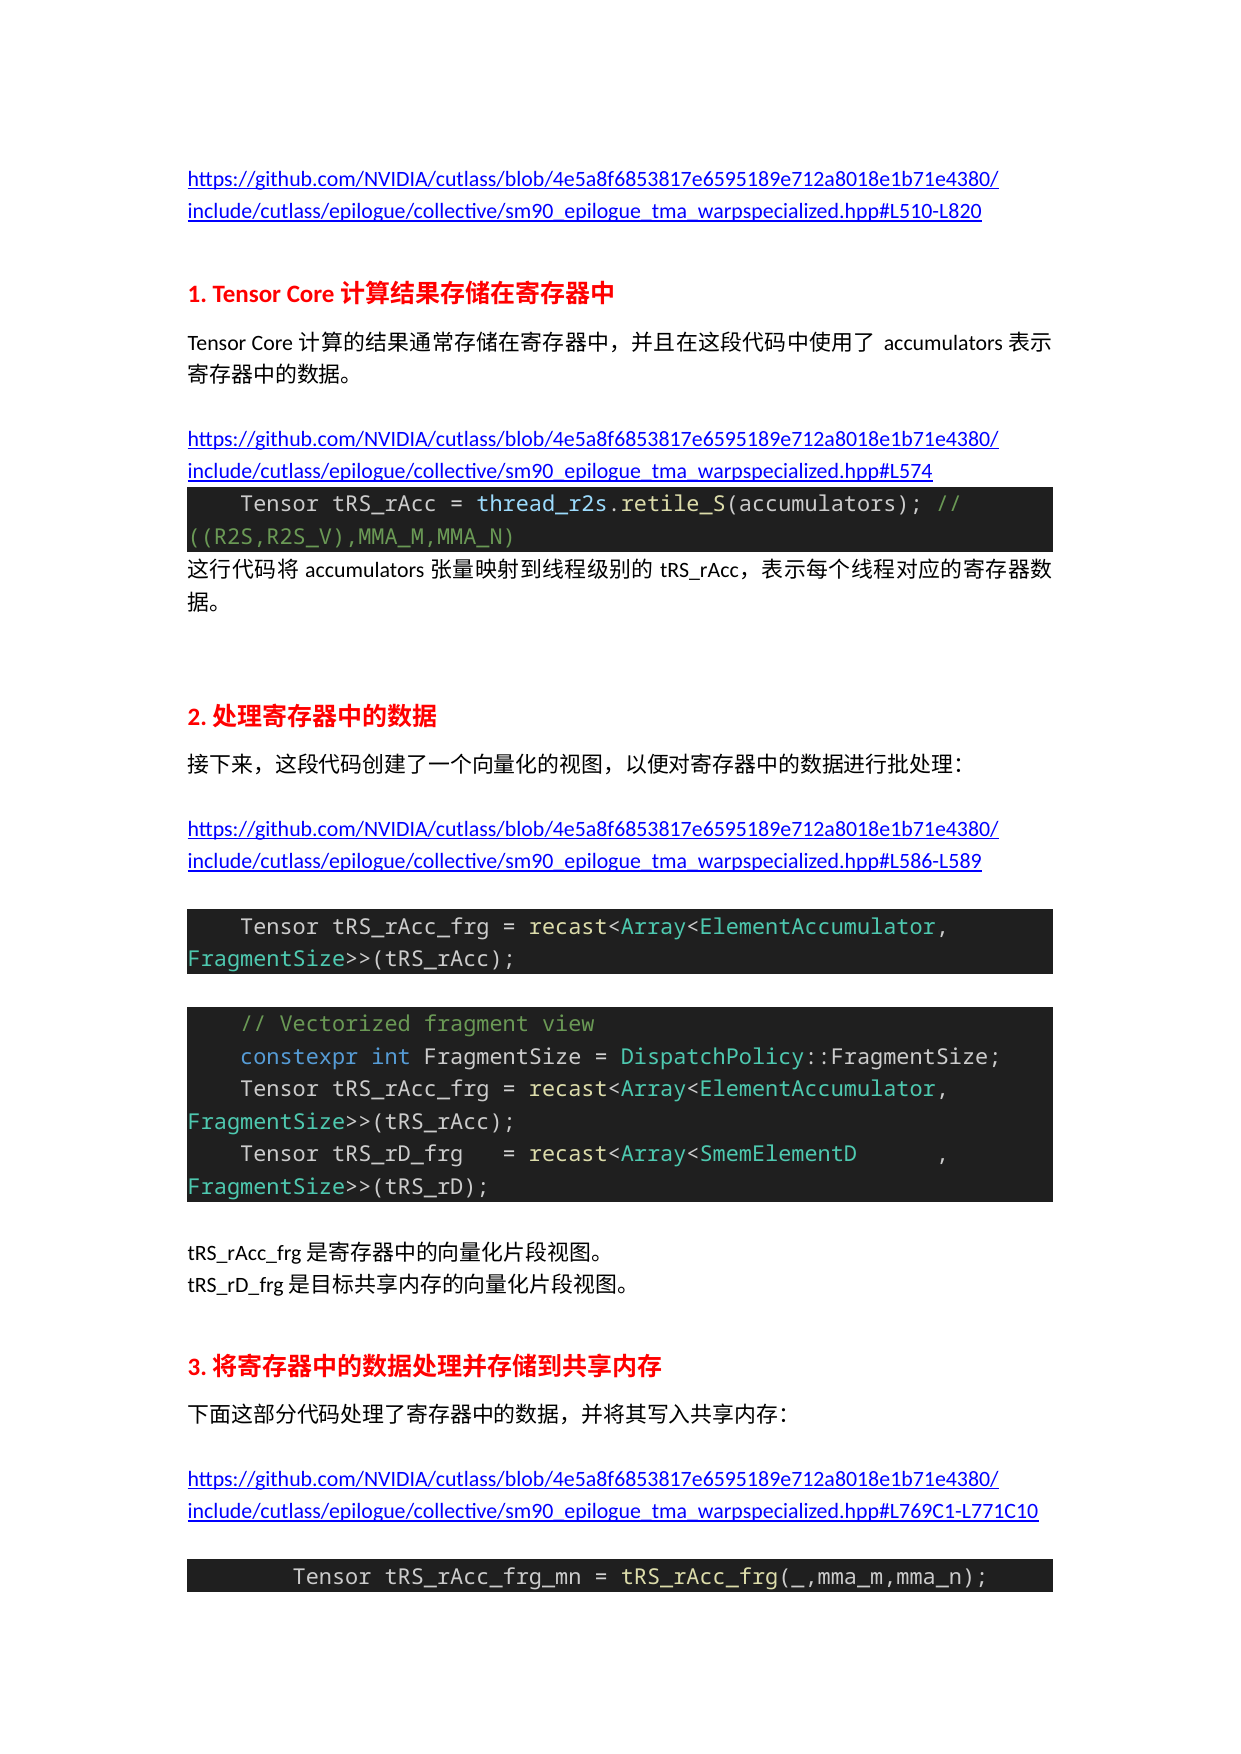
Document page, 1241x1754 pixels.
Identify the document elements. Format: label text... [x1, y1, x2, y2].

list tRS_rD_frg 是目标共享内存的向量化片段视图。 [187, 1267, 1053, 1299]
text constexpr int FragmentSize = DispatchPolicy::FragmentSize; [187, 1039, 1053, 1072]
text Tensor tRS_rAcc_frg_mn = tRS_rAcc_frg(_,mma_m,mma_n); [187, 1559, 1053, 1592]
text Tensor tRS_rAcc_frg = recast<Array<ElementAccumulator, FragmentSize>>(tRS_rAcc); [187, 1072, 1053, 1137]
text Tensor tRS_rAcc_frg = recast<Array<ElementAccumulator, FragmentSize>>(tRS_rAcc); [187, 909, 1053, 974]
list 下面这部分代码处理了寄存器中的数据，并将其写入共享内存： [187, 1397, 1053, 1429]
text // Vectorized fragment view [187, 1007, 1053, 1039]
list https://github.com/NVIDIA/cutlass/blob/4e5a8f6853817e6595189e712a8018e1b71e4380/include/cutlass/epilogue/collective/sm90_epilogue_tma_warpspecialized.hpp#L586-L589 [187, 812, 1053, 877]
list tRS_rAcc_frg 是寄存器中的向量化片段视图。 [187, 1234, 1053, 1267]
text Tensor tRS_rD_frg = recast<Array<SmemElementD , FragmentSize>>(tRS_rD); [187, 1137, 1053, 1202]
list 接下来，这段代码创建了一个向量化的视图，以便对寄存器中的数据进行批处理： [187, 747, 1053, 779]
list Tensor Core 计算的结果通常存储在寄存器中，并且在这段代码中使用了 accumulators 表示寄存器中的数据。 [187, 324, 1053, 389]
list 3. 将寄存器中的数据处理并存储到共享内存 [187, 1332, 1053, 1397]
list 1. Tensor Core 计算结果存储在寄存器中 [187, 259, 1053, 324]
list 2. 处理寄存器中的数据 [187, 682, 1053, 747]
list https://github.com/NVIDIA/cutlass/blob/4e5a8f6853817e6595189e712a8018e1b71e4380/include/cutlass/epilogue/collective/sm90_epilogue_tma_warpspecialized.hpp#L510-L820 [187, 162, 1053, 227]
text Tensor tRS_rAcc = thread_r2s.retile_S(accumulators); // ((R2S,R2S_V),MMA_M,MMA_N) [187, 487, 1053, 552]
list https://github.com/NVIDIA/cutlass/blob/4e5a8f6853817e6595189e712a8018e1b71e4380/include/cutlass/epilogue/collective/sm90_epilogue_tma_warpspecialized.hpp#L769C1-L771C10 [187, 1462, 1053, 1527]
list https://github.com/NVIDIA/cutlass/blob/4e5a8f6853817e6595189e712a8018e1b71e4380/include/cutlass/epilogue/collective/sm90_epilogue_tma_warpspecialized.hpp#L574 [187, 422, 1053, 487]
list 这行代码将 accumulators 张量映射到线程级别的 tRS_rAcc，表示每个线程对应的寄存器数据。 [187, 552, 1053, 617]
